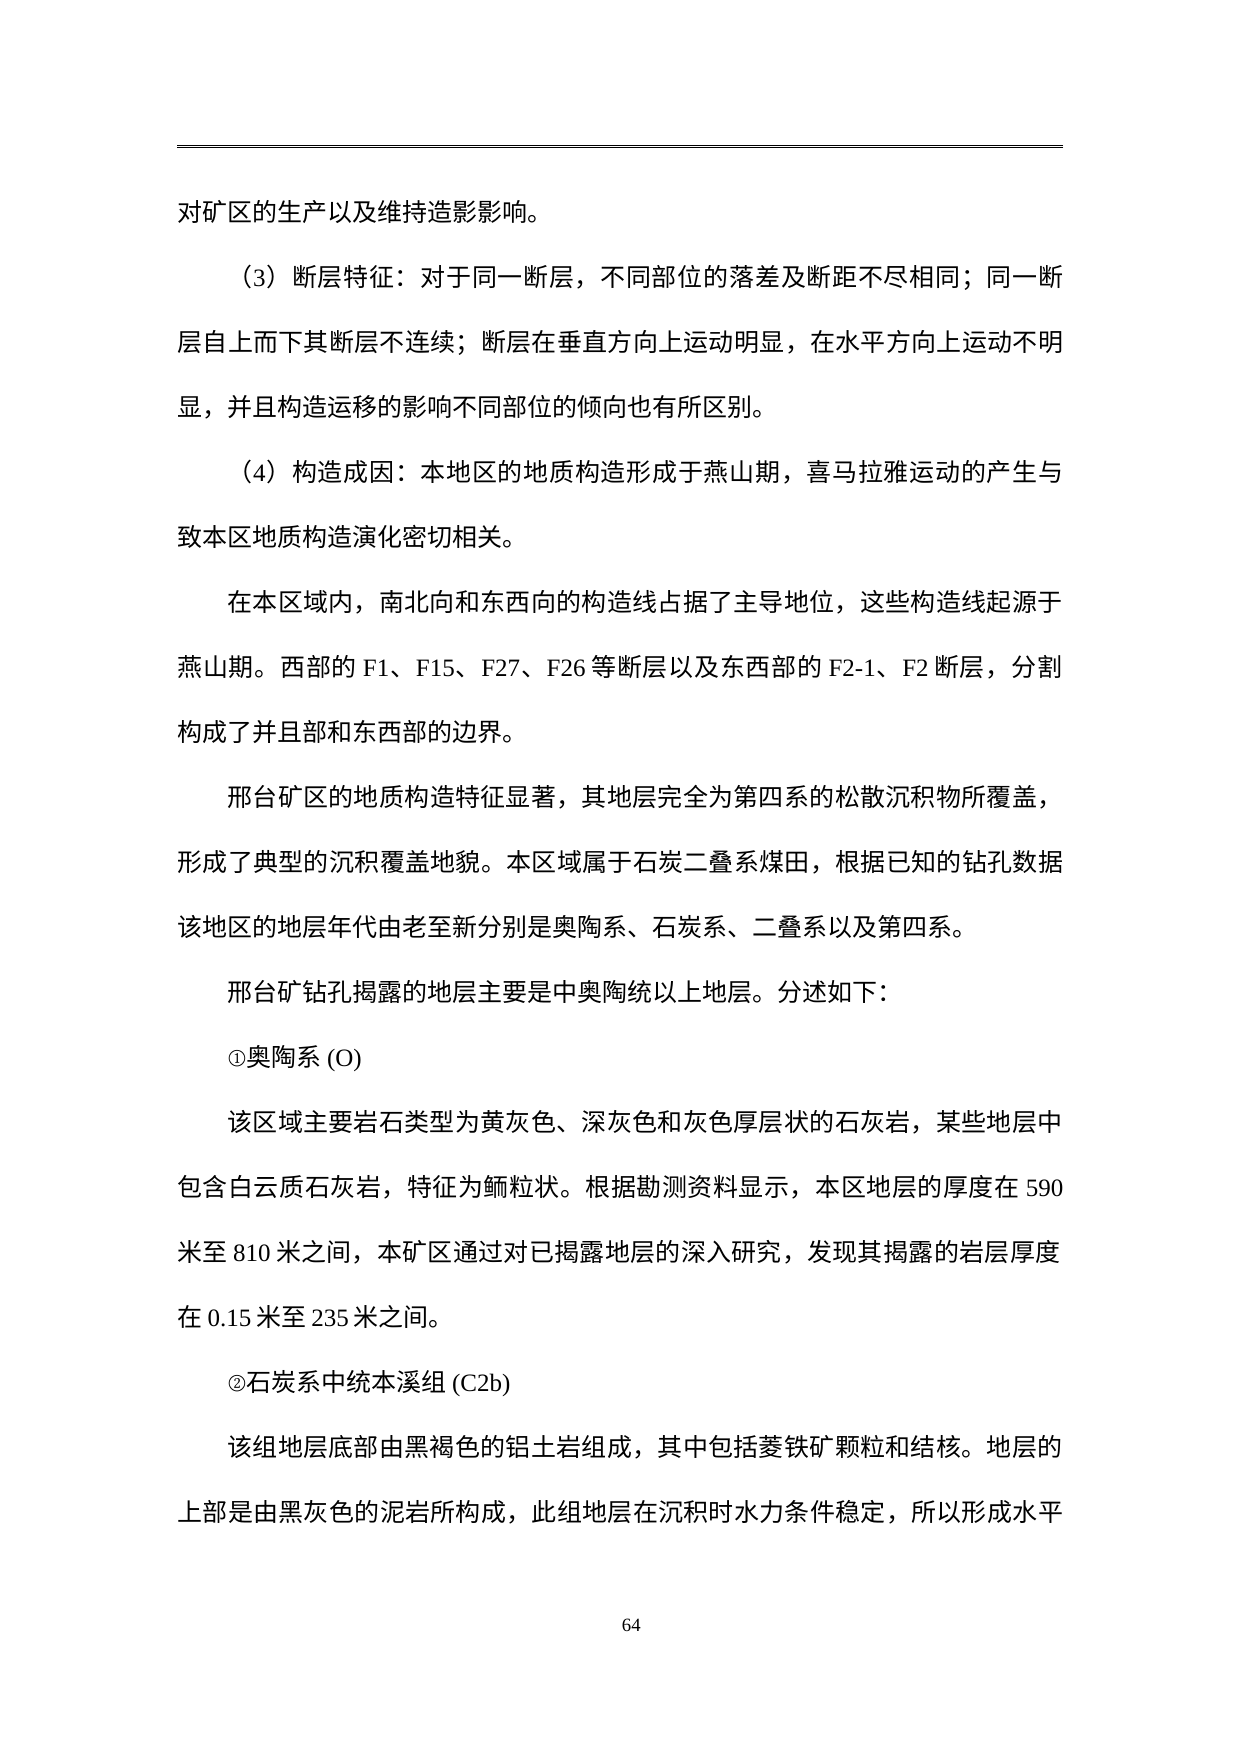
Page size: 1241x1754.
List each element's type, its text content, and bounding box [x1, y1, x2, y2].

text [177, 1413, 1063, 1543]
text ①奥陶系 (O) [177, 1023, 1063, 1088]
text （3）断层特征：对于同一断层，不同部位的落差及断距不尽相同；同一断层自上而下其断层不连续；断层在垂直方向上运动明显，在水平方向上运动不明显，并且构造运移的影响不同部位的倾向也有所区别。 [177, 243, 1063, 438]
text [177, 178, 1063, 243]
text 该区域主要岩石类型为黄灰色、深灰色和灰色厚层状的石灰岩，某些地层中包含白云质石灰岩，特征为鲕粒状。根据勘测资料显示，本区地层的厚度在590米至810米之间，本矿区通过对已揭露地层的深入研究，发现其揭露的岩层厚度在0.15米至235米之间。 [177, 1088, 1063, 1348]
text ②石炭系中统本溪组 (C2b) [177, 1348, 1063, 1413]
text 邢台矿区的地质构造特征显著，其地层完全为第四系的松散沉积物所覆盖，形成了典型的沉积覆盖地貌。本区域属于石炭二叠系煤田，根据已知的钻孔数据，该地区的地层年代由老至新分别是奥陶系、石炭系、二叠系以及第四系。 [177, 763, 1063, 958]
text 邢台矿钻孔揭露的地层主要是中奥陶统以上地层。分述如下： [177, 958, 1063, 1023]
text 在本区域内，南北向和东西向的构造线占据了主导地位，这些构造线起源于燕山期。西部的F1、F15、F27、F26等断层以及东西部的F2-1、F2断层，分割构成了并且部和东西部的边界。 [177, 568, 1063, 763]
text （4）构造成因：本地区的地质构造形成于燕山期，喜马拉雅运动的产生与致本区地质构造演化密切相关。 [177, 438, 1063, 568]
